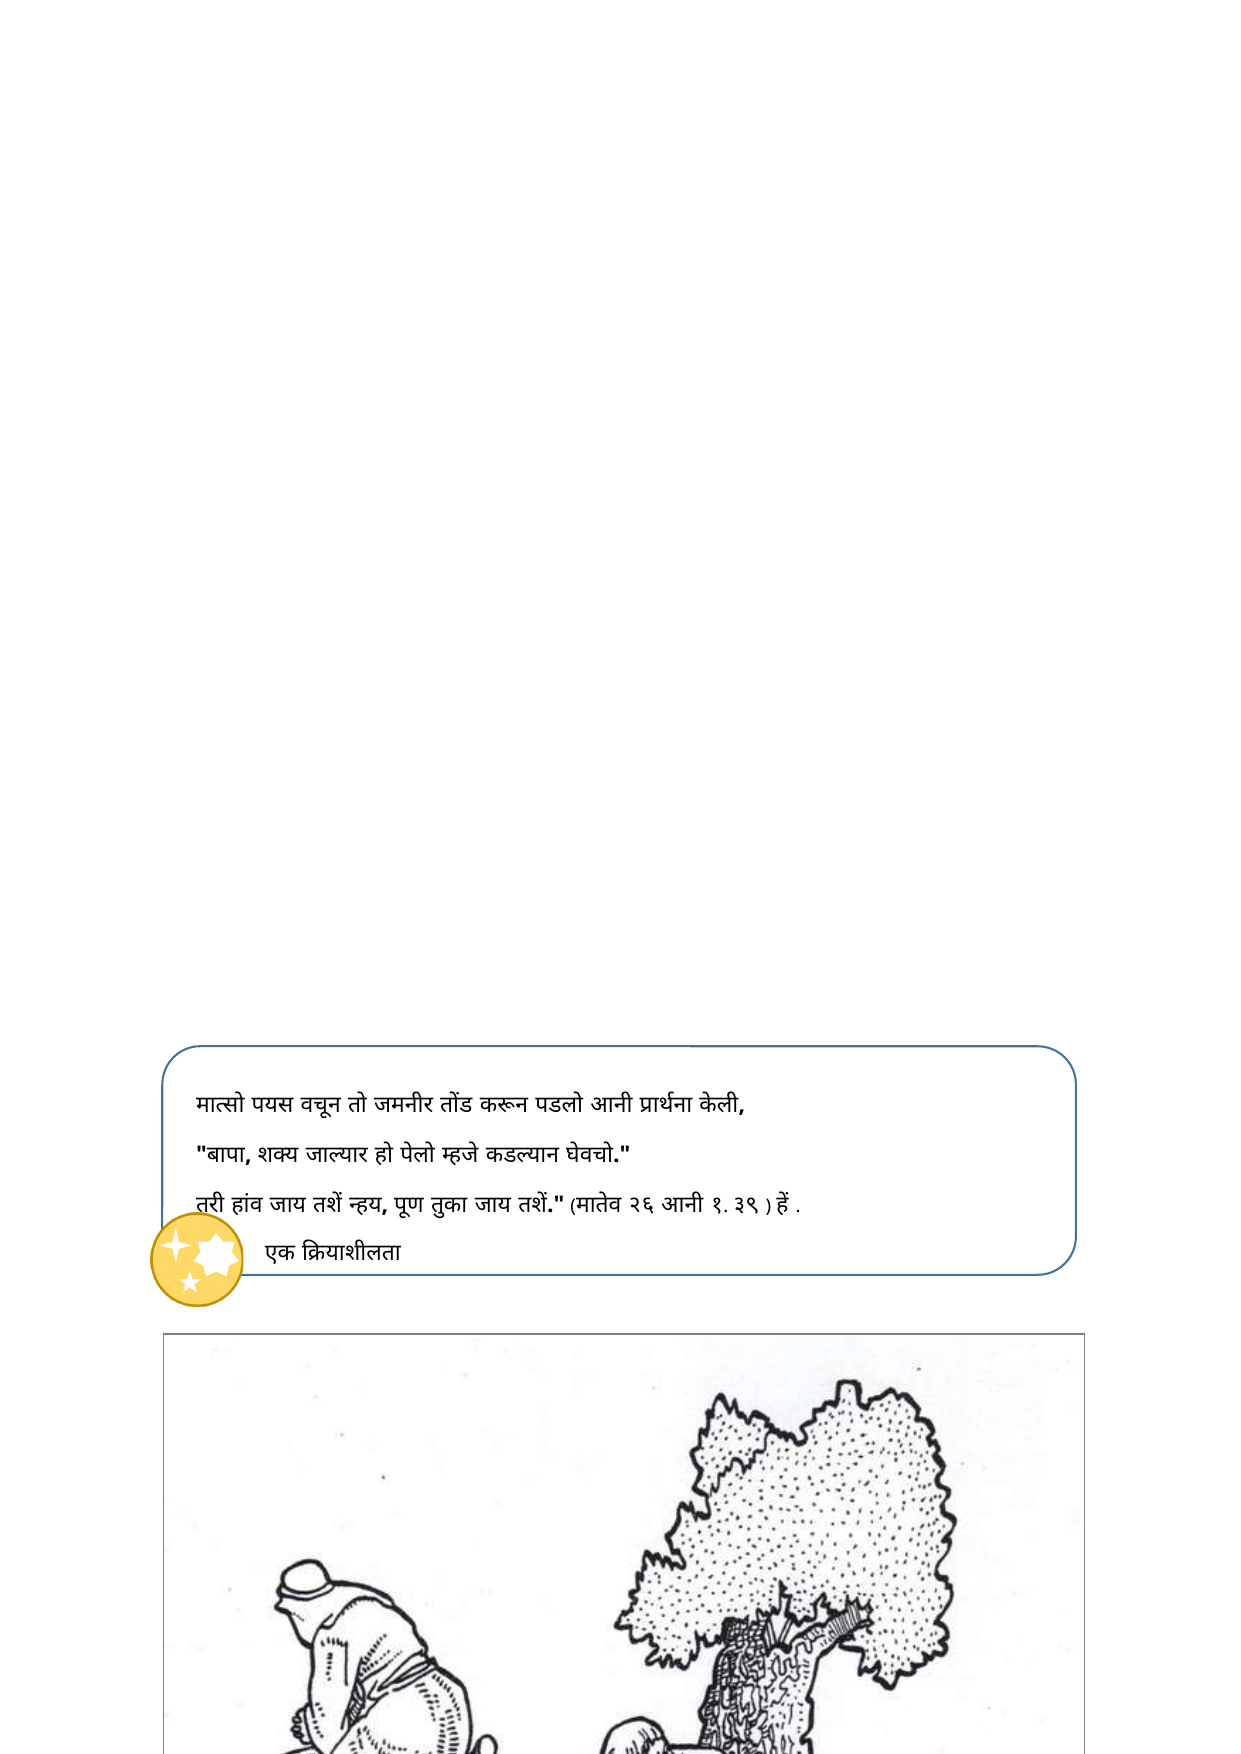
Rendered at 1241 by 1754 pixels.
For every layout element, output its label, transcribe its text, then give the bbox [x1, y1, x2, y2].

text "बापा, शक्य जाल्यार हो पेलो म्हजे कडल्यान घेवचो." [150, 1138, 1090, 1169]
picture [164, 1335, 1084, 1754]
text तरी हांव जाय तशें न्हय, पूण तुका जाय तशें." (मातेव २६ आनी १. ३९ ) हें . [150, 1188, 1090, 1220]
picture [150, 1212, 244, 1307]
text मात्सो पयस वचून तो जमनीर तोंड करून पडलो आनी प्रार्थना केली, [150, 1088, 1090, 1119]
text एक क्रियाशीलता [244, 1239, 1090, 1266]
